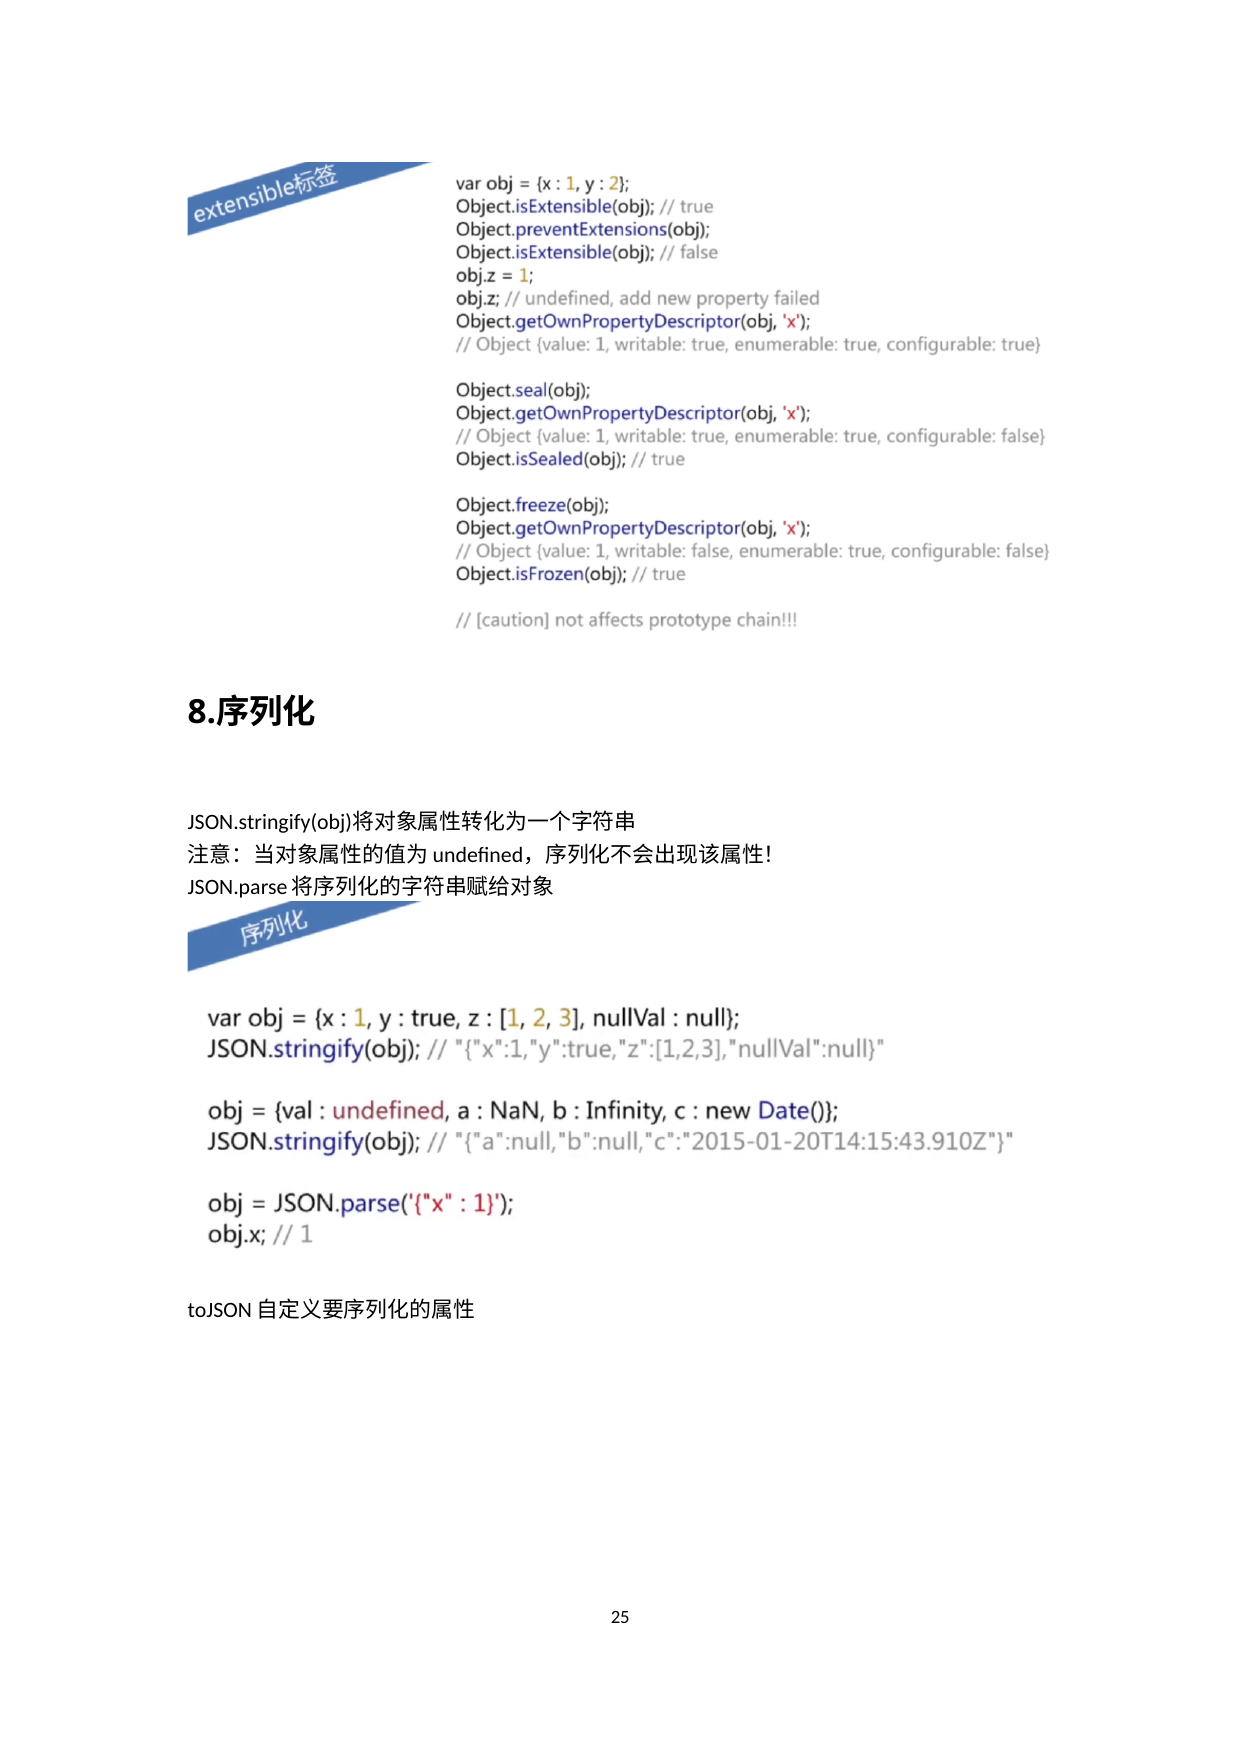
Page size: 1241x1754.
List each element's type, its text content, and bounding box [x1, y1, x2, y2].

text JSON.stringify(obj)将对象属性转化为一个字符串 [187, 804, 1053, 836]
picture [187, 901, 1053, 1268]
subtitle 8.序列化 [187, 677, 1053, 742]
picture [187, 162, 1053, 635]
text JSON.parse将序列化的字符串赋给对象 [187, 869, 1053, 901]
text toJSON自定义要序列化的属性 [187, 1291, 1053, 1324]
text 注意：当对象属性的值为undefined，序列化不会出现该属性！ [187, 836, 1053, 869]
